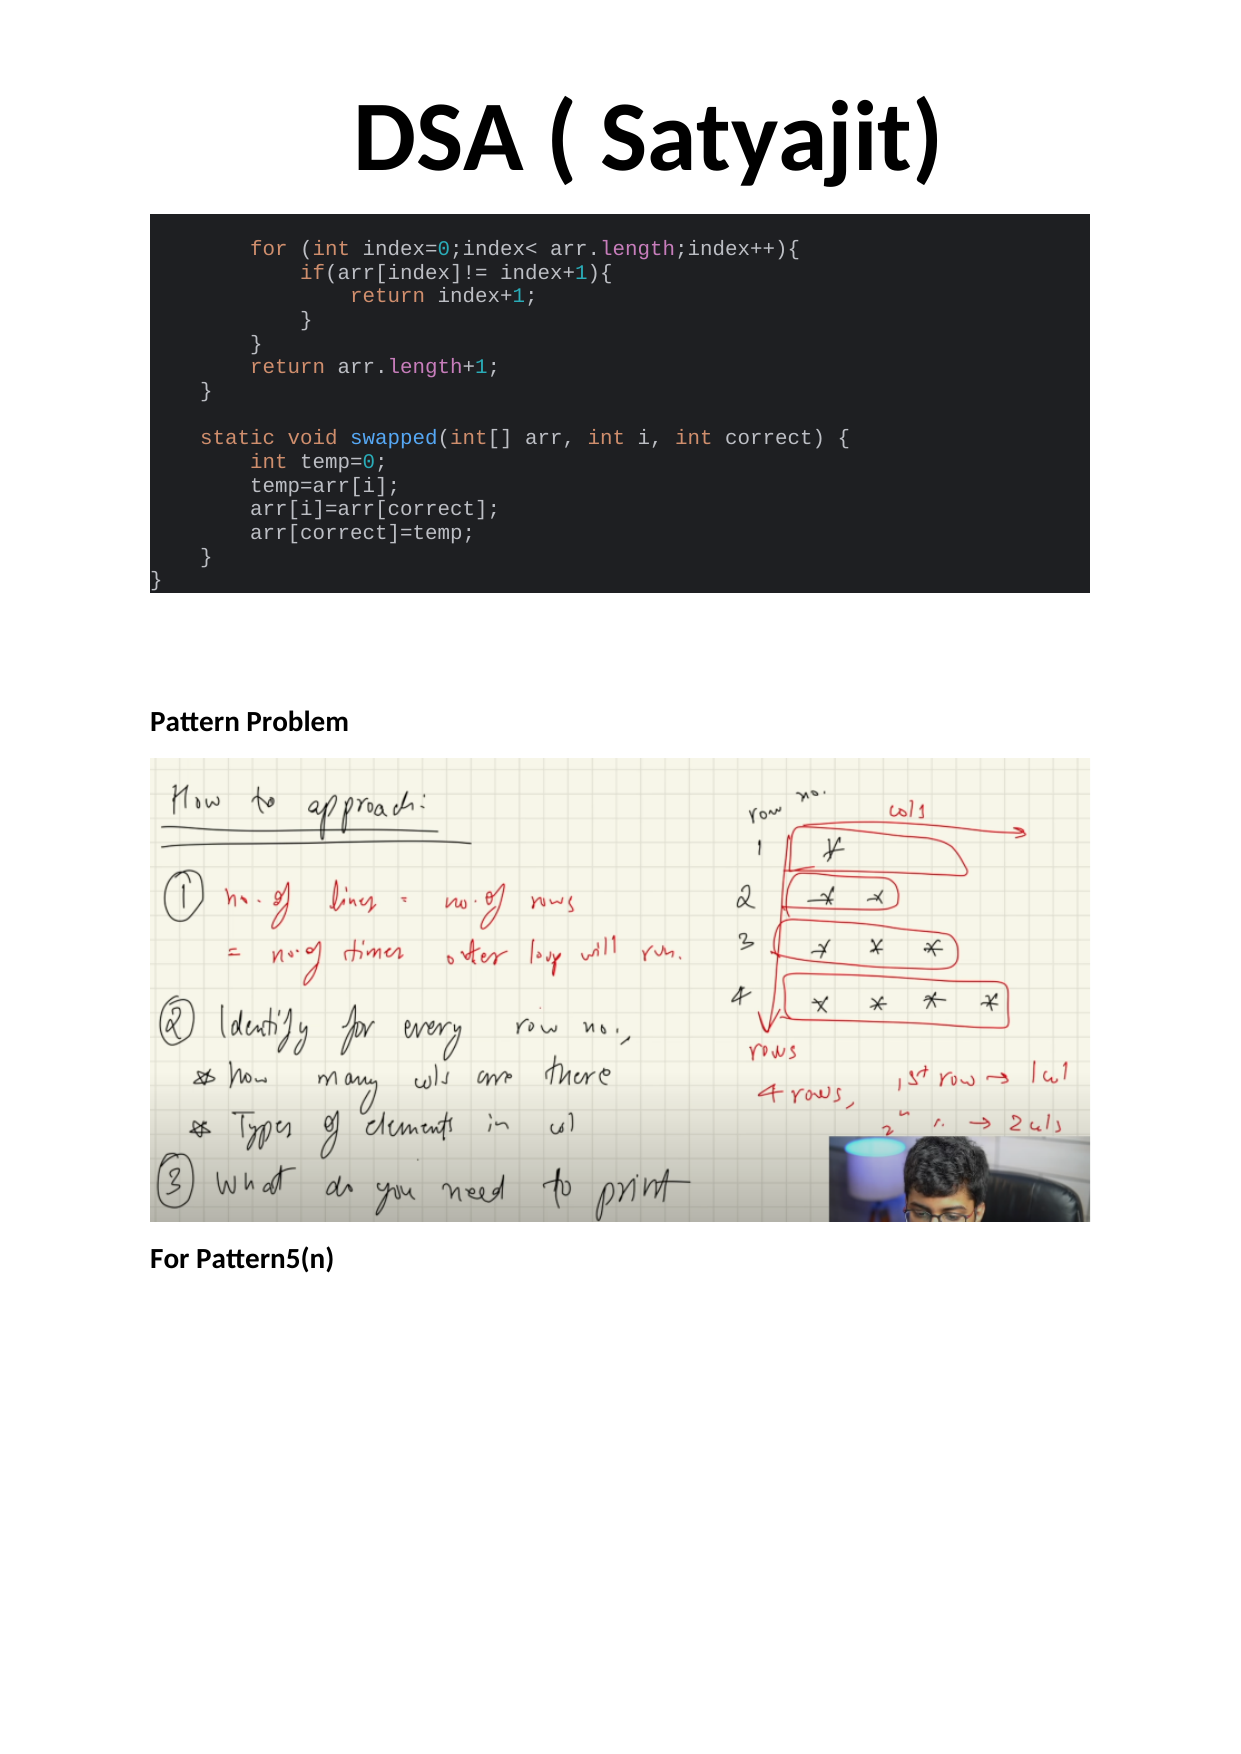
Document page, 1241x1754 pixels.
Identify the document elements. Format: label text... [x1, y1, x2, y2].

text For Pattern5(n) [150, 1240, 1090, 1276]
picture [150, 758, 1091, 1222]
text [150, 214, 1090, 593]
text Pattern Problem [150, 703, 1090, 739]
